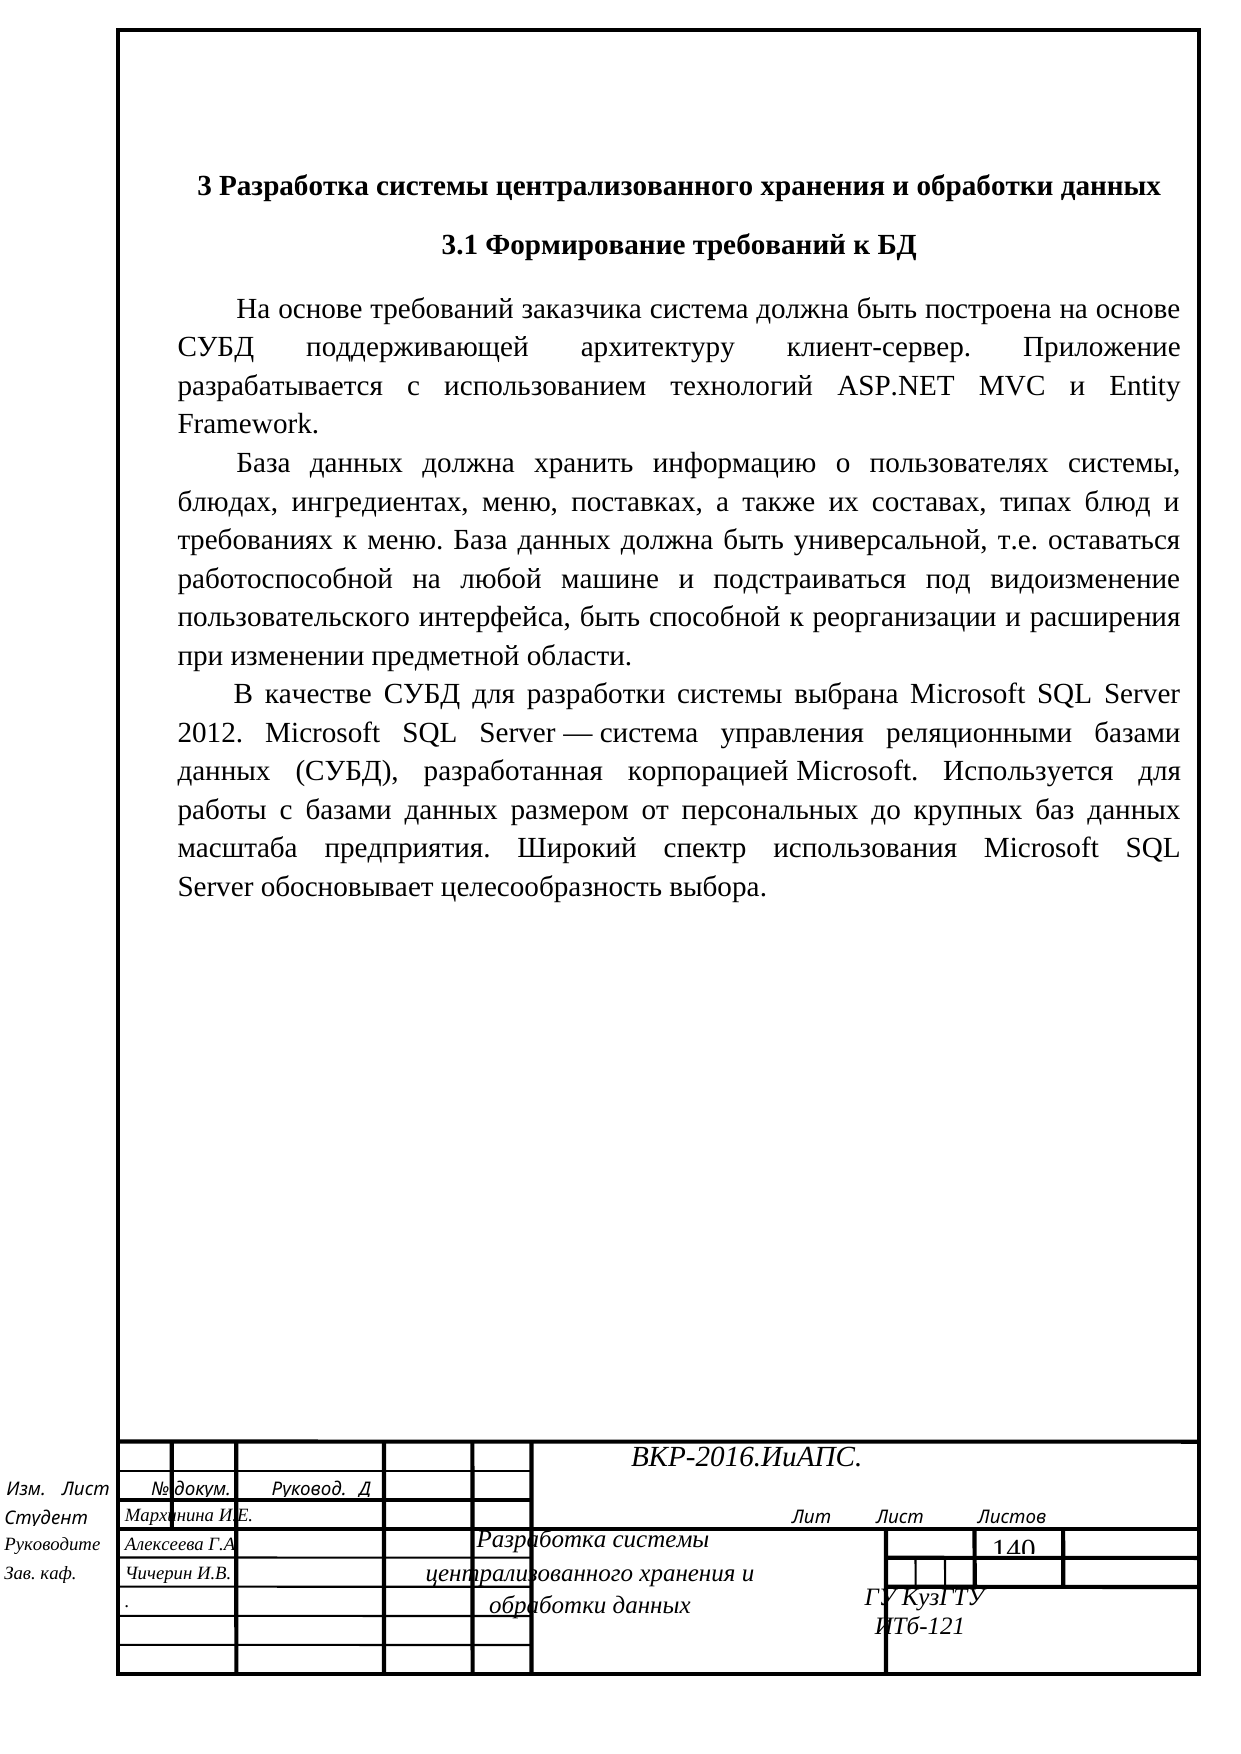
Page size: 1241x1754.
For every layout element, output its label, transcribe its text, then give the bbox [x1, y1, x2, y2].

subtitle Разработка системы централизованного хранения и обработки данных [177, 168, 1181, 202]
text На основе требований заказчика система должна быть построена на основе СУБД поддерживающей архитектуру клиент-сервер. Приложение разрабатывается с использованием технологий ASP.NET MVC и Entity Framework. [177, 291, 1181, 440]
text В качестве СУБД для разработки системы выбрана Microsoft SQL Server 2012. Microsoft SQL Server — система управления реляционными базами данных (СУБД), разработанная корпорацией Microsoft. Используется для работы с базами данных размером от персональных до крупных баз данных масштаба предприятия. Широкий спектр использования Microsoft SQL Server обосновывает целесообразность выбора. [177, 676, 1181, 903]
text База данных должна хранить информацию о пользователях системы, блюдах, ингредиентах, меню, поставках, а также их составах, типах блюд и требованиях к меню. База данных должна быть универсальной, т.е. оставаться работоспособной на любой машине и подстраиваться под видоизменение пользовательского интерфейса, быть способной к реорганизации и расширения при изменении предметной области. [177, 445, 1181, 671]
subtitle Формирование требований к БД [177, 227, 1181, 261]
